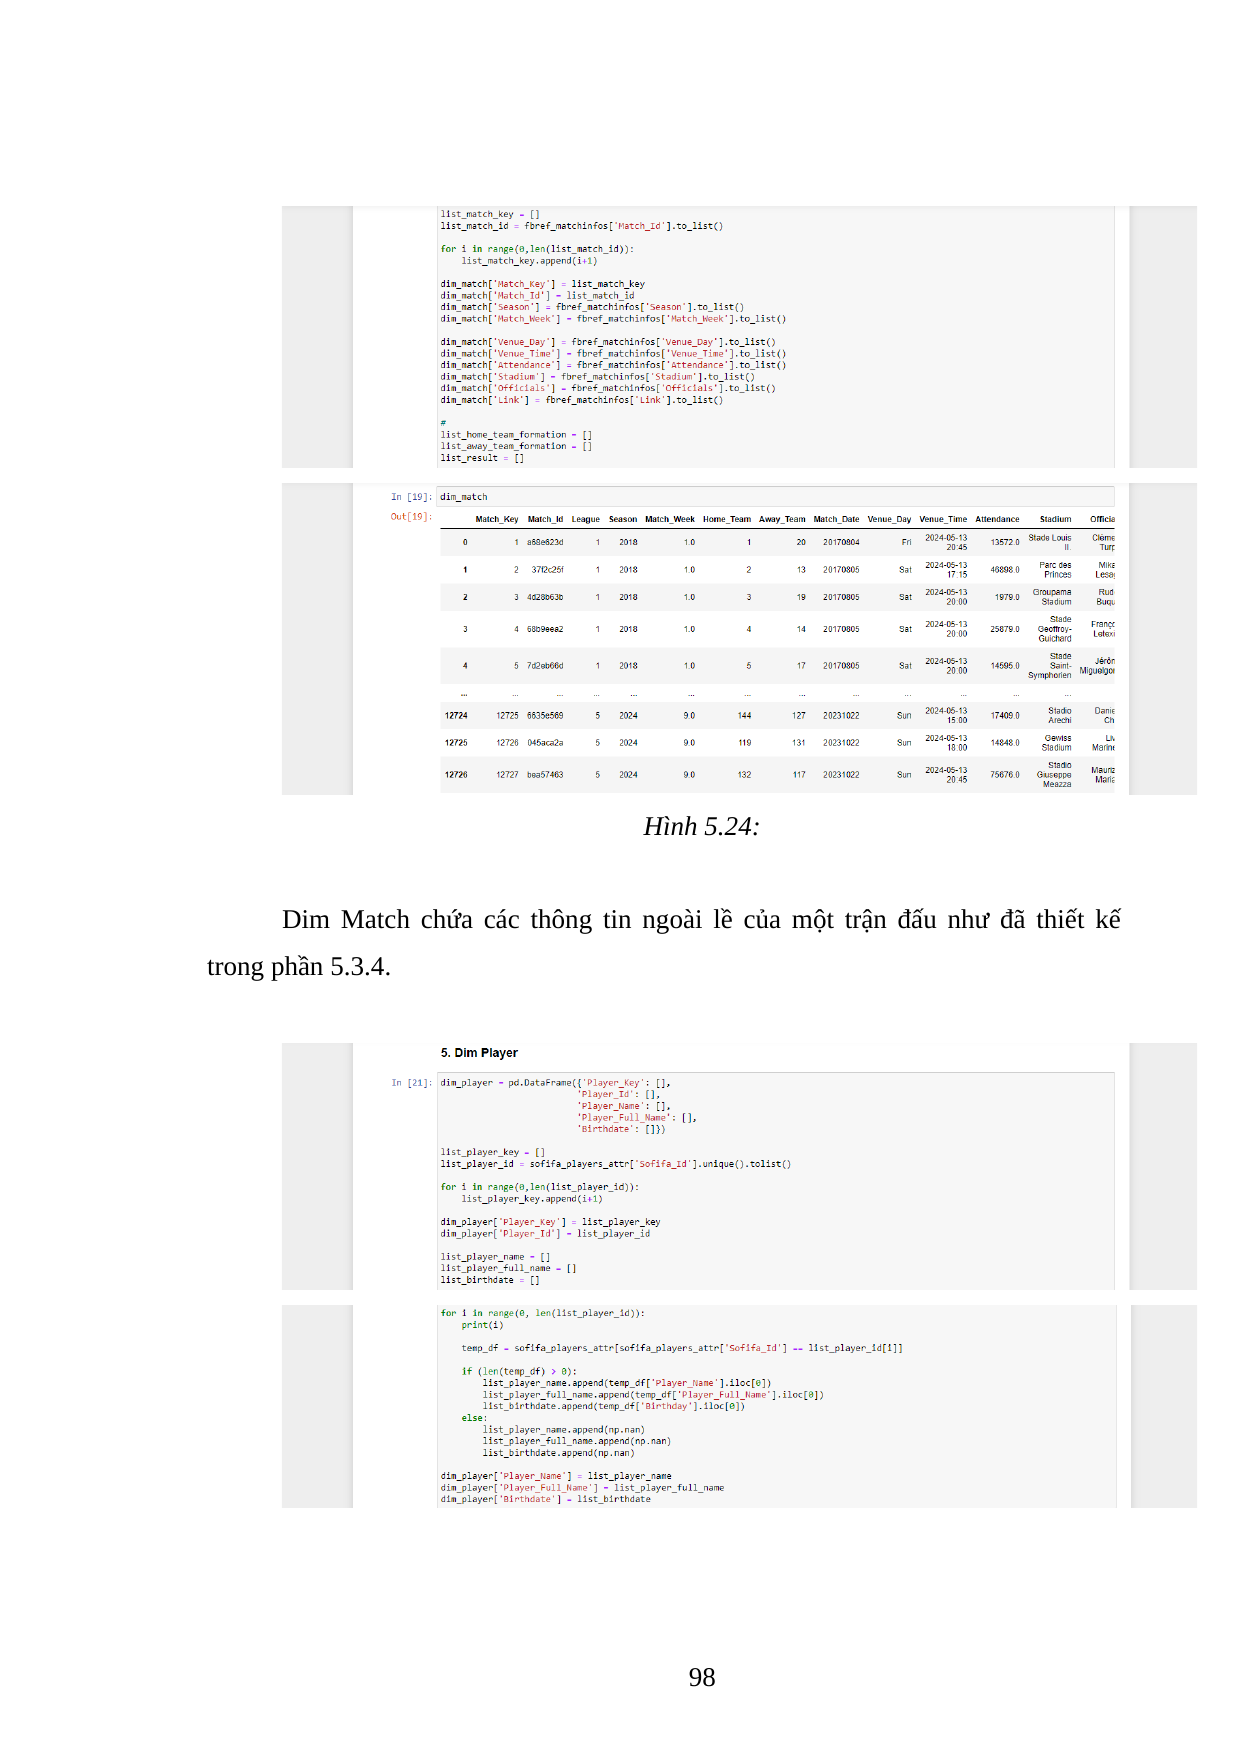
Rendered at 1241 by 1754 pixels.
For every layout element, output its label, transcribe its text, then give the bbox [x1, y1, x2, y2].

text Dim Match chứa các thông tin ngoài lề của một trận đấu như đã thiết kế trong phần 5.3.4. [207, 903, 1122, 981]
text Hình 5.24: [207, 810, 1122, 841]
picture [281, 483, 1198, 795]
picture [281, 206, 1198, 468]
picture [281, 1305, 1198, 1508]
picture [281, 1043, 1198, 1290]
